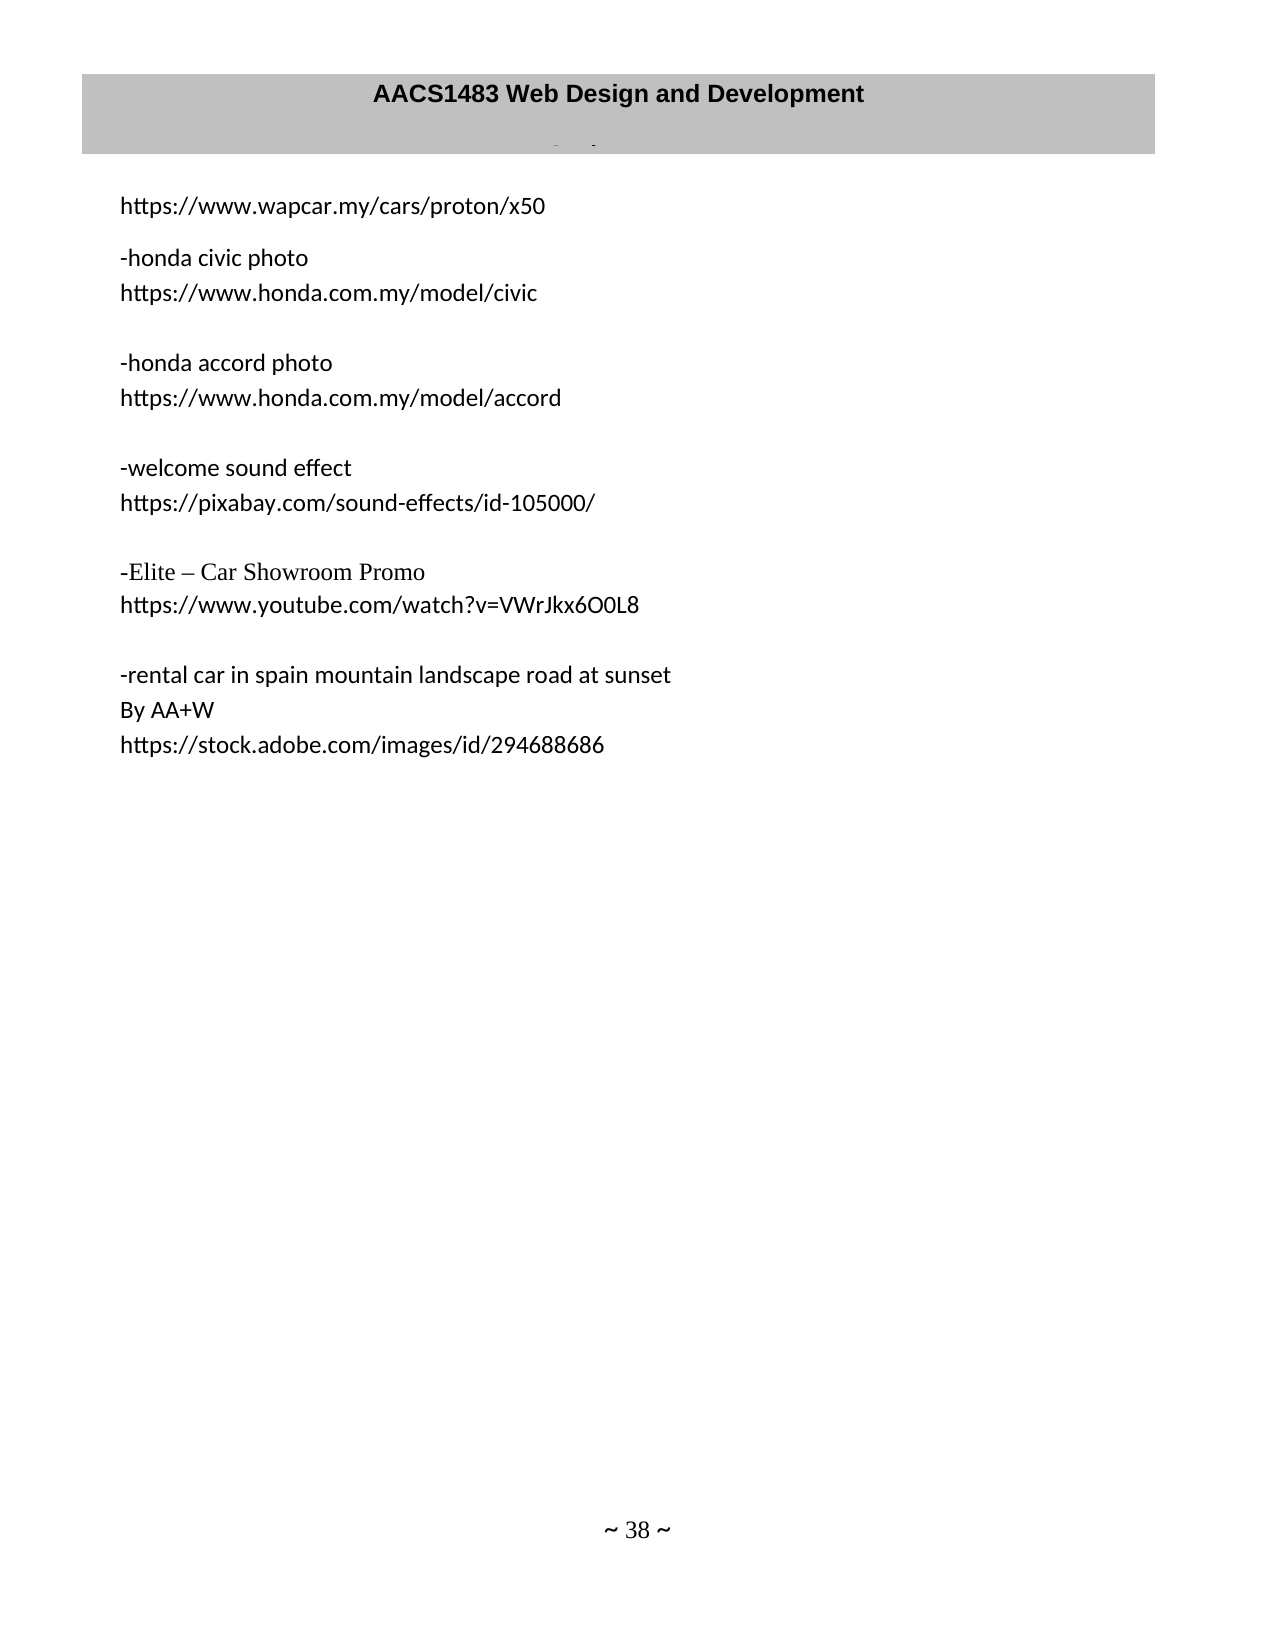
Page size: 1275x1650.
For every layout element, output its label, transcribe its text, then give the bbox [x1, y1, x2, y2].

text https://www.youtube.com/watch?v=VWrJkx6O0L8 [120, 590, 1155, 620]
text -Elite – Car Showroom Promo [120, 557, 1155, 585]
text -welcome sound effect [120, 452, 1155, 482]
text -honda civic photo [120, 242, 1155, 272]
text -honda accord photo [120, 347, 1155, 377]
text By AA+W [120, 695, 1155, 725]
text https://www.honda.com.my/model/accord [120, 382, 1155, 412]
text https://pixabay.com/sound-effects/id-105000/ [120, 487, 1155, 517]
text https://www.wapcar.my/cars/proton/x50 [120, 190, 1155, 221]
text https://www.honda.com.my/model/civic [120, 277, 1155, 307]
text https://stock.adobe.com/images/id/294688686 [120, 730, 1155, 760]
text -rental car in spain mountain landscape road at sunset [120, 660, 1155, 690]
